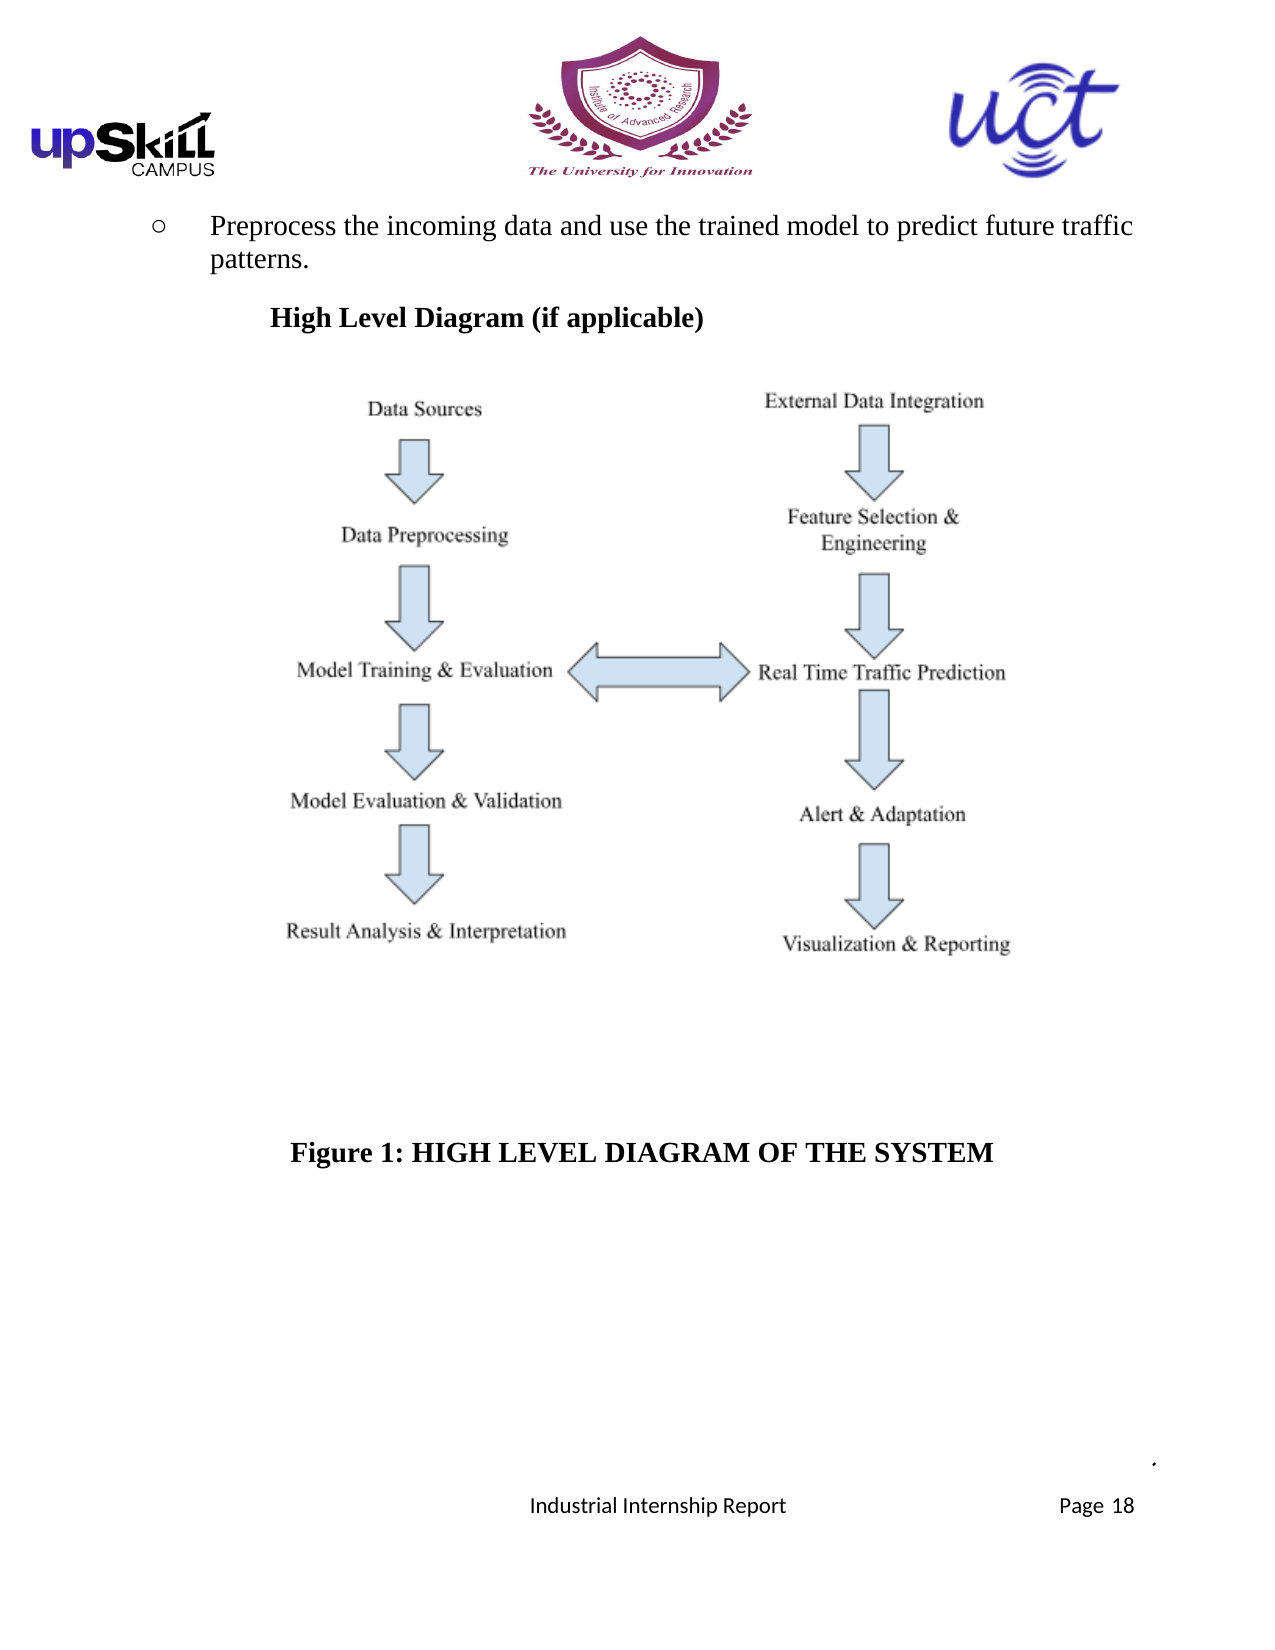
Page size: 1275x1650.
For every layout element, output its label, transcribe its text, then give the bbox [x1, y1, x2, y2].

picture [0, 100, 246, 180]
list Preprocess the incoming data and use the trained model to predict future traffic patterns. [150, 208, 1134, 275]
subtitle High Level Diagram (if applicable) [210, 300, 1134, 333]
picture [511, 28, 764, 180]
text Figure 1: HIGH LEVEL DIAGRAM OF THE SYSTEM [150, 1135, 1134, 1168]
picture [946, 54, 1125, 180]
picture [250, 358, 1034, 992]
